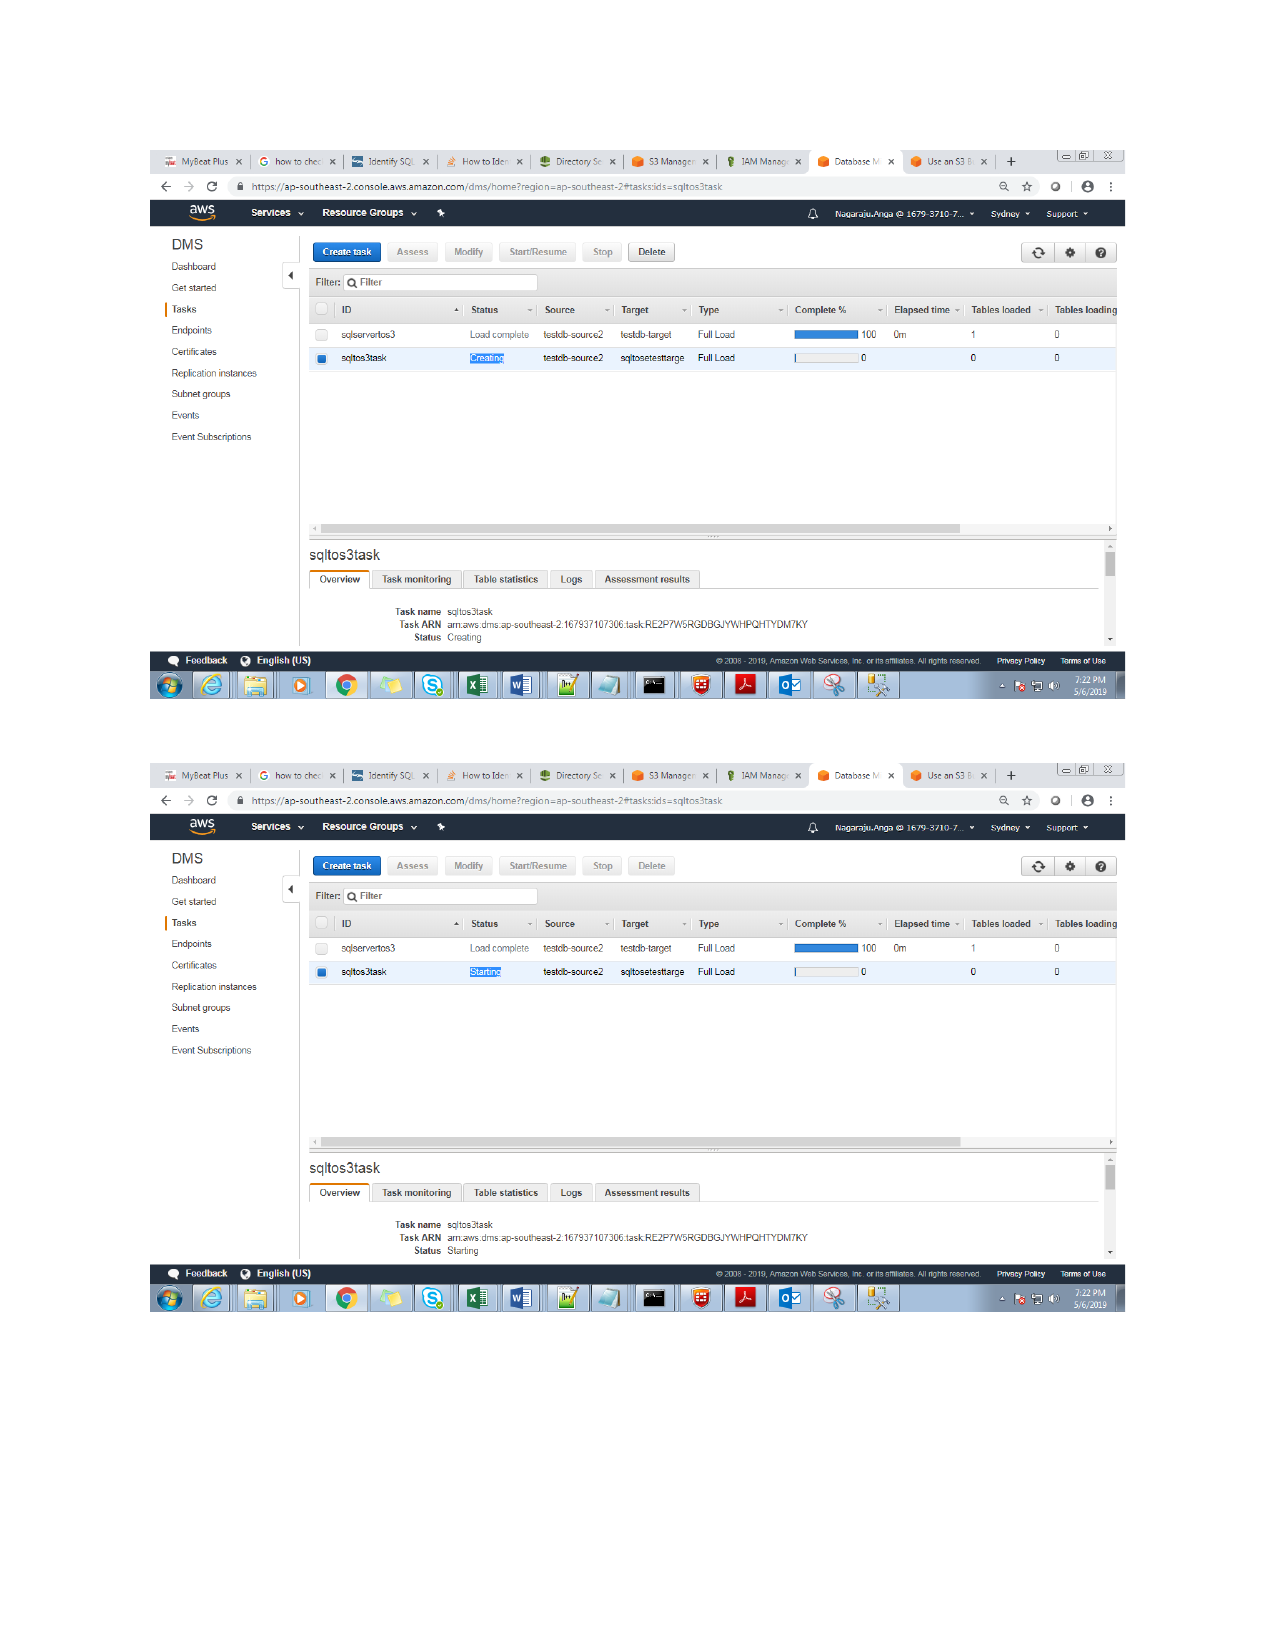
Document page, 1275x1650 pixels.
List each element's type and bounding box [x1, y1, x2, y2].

picture [150, 150, 1125, 699]
picture [150, 763, 1125, 1312]
